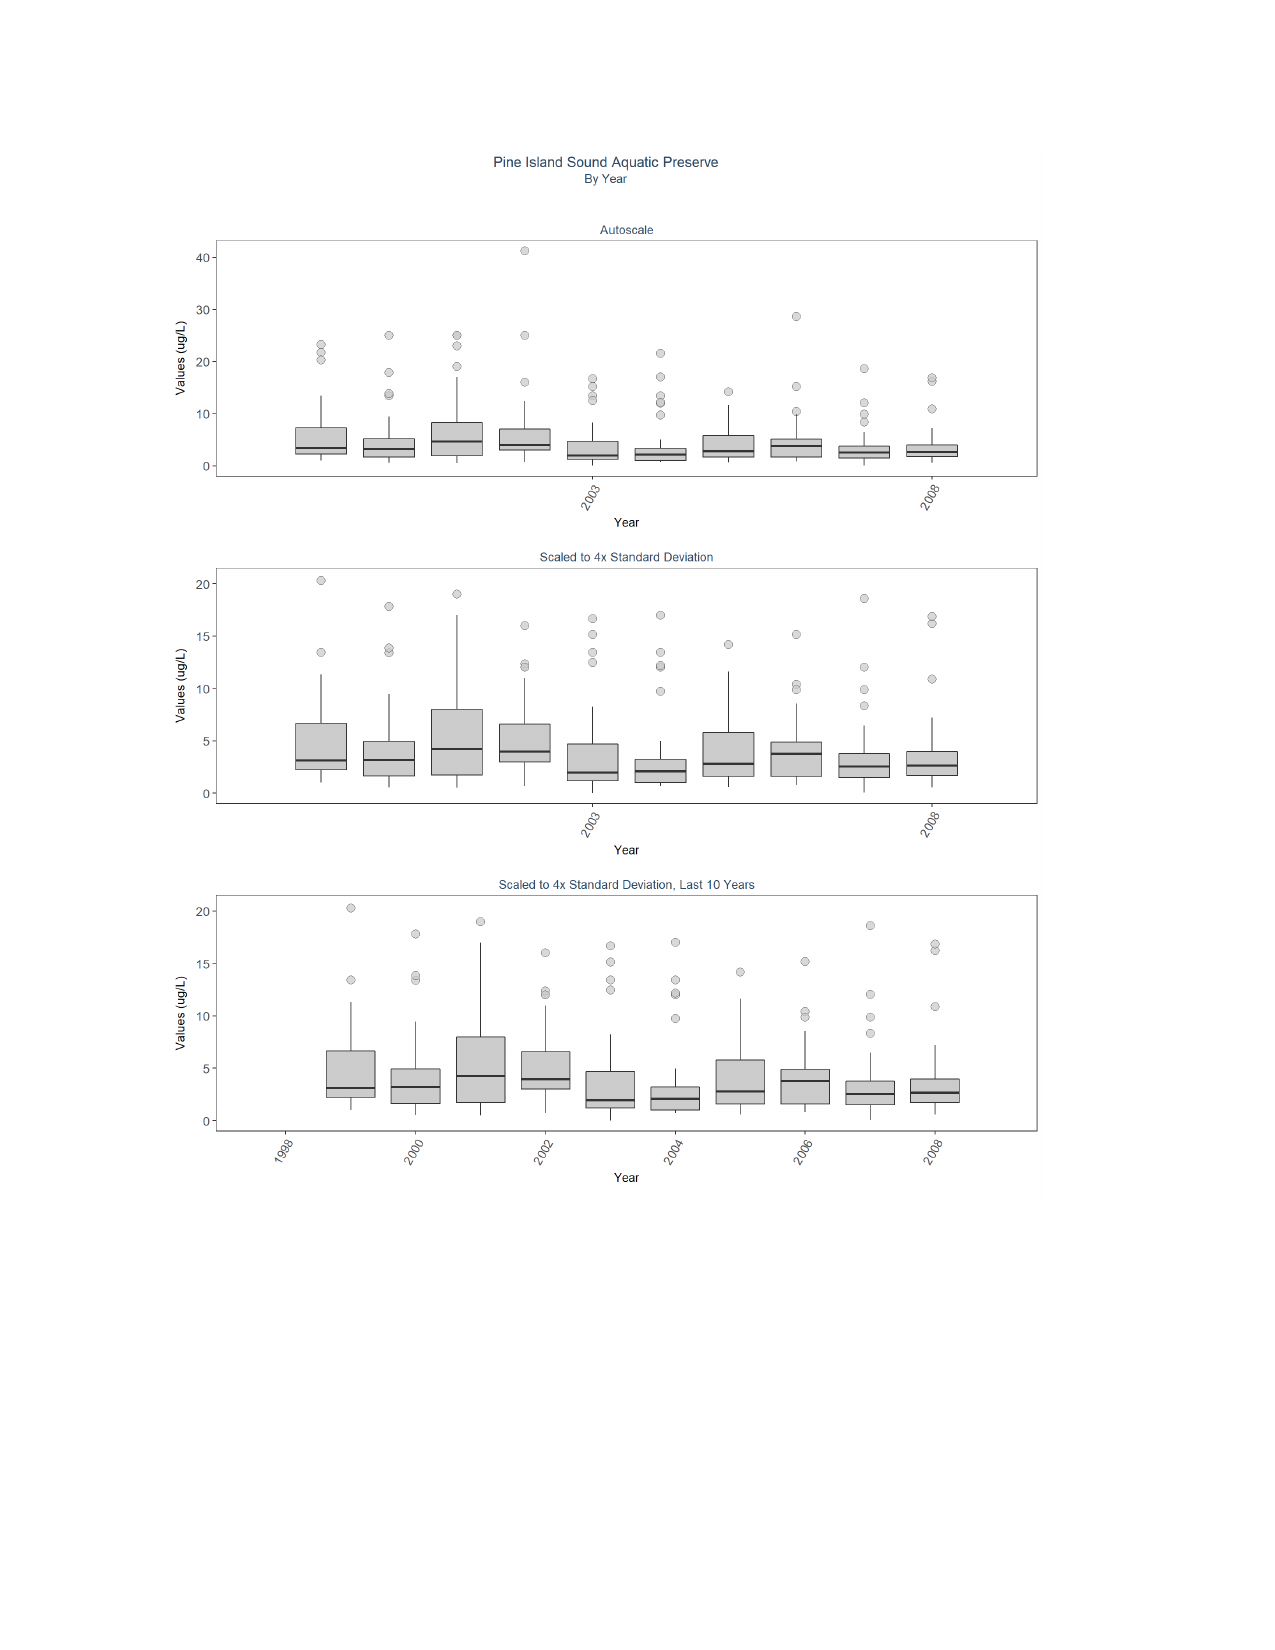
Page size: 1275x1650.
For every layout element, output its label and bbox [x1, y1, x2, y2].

picture [168, 150, 1044, 1200]
